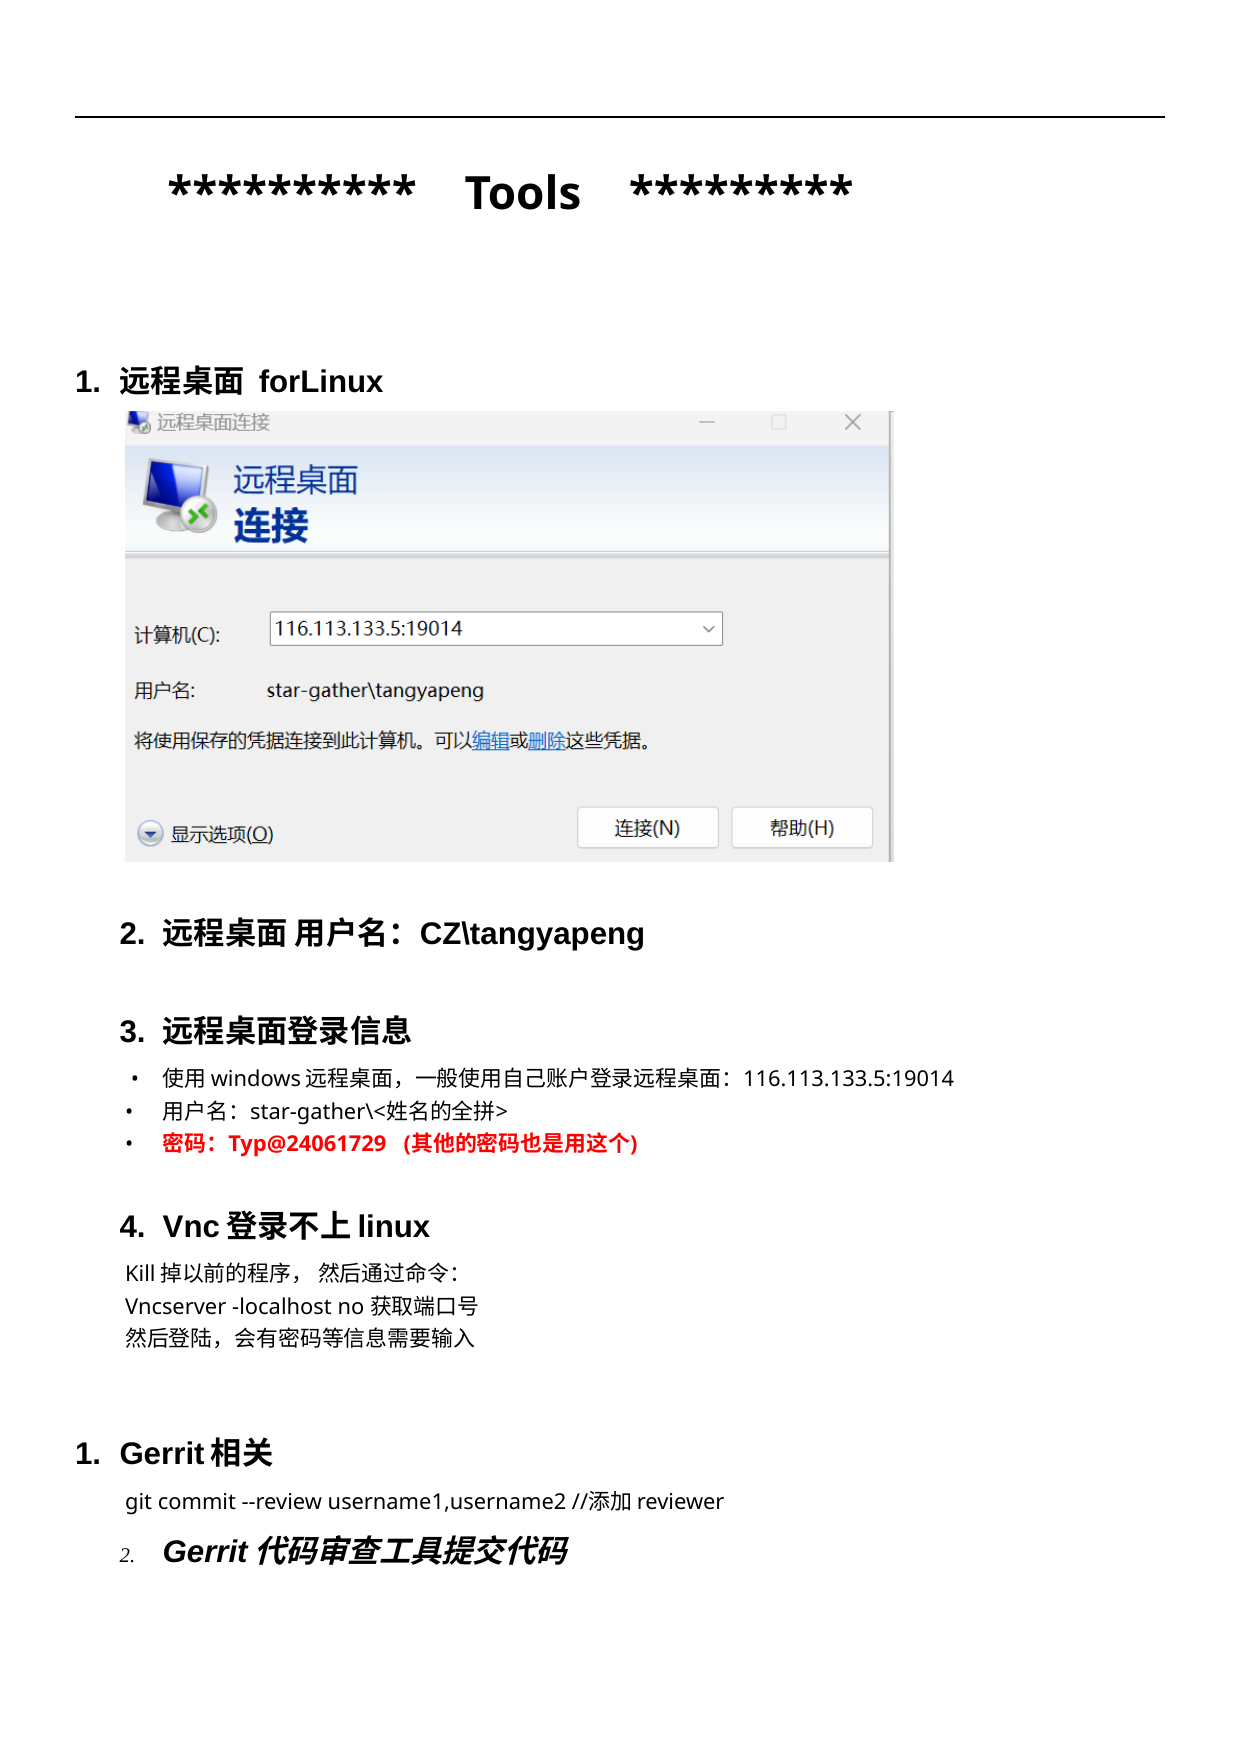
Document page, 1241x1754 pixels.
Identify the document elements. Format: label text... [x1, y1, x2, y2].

subtitle 远程桌面 forLinux [75, 346, 1165, 411]
subtitle Vnc登录不上linux [119, 1191, 1165, 1256]
text 然后登陆，会有密码等信息需要输入 [75, 1321, 1165, 1353]
subtitle ********** Tools ********* [75, 159, 1165, 224]
text Kill掉以前的程序， 然后通过命令： [75, 1256, 1165, 1288]
text • 用户名：star-gather\<姓名的全拼> [75, 1093, 1165, 1126]
text • 密码：Typ@24061729 (其他的密码也是用这个) [75, 1126, 1165, 1158]
subtitle 远程桌面登录信息 [119, 996, 1165, 1061]
subtitle Gerrit相关 [75, 1418, 1165, 1483]
text Vncserver -localhost no 获取端口号 [75, 1288, 1165, 1321]
text • 使用windows远程桌面，一般使用自己账户登录远程桌面：116.113.133.5:19014 [75, 1061, 1165, 1093]
subtitle Gerrit代码审查工具提交代码 [119, 1516, 1165, 1581]
subtitle 远程桌面 用户名：CZ\tangyapeng [119, 898, 1165, 963]
text git commit --review username1,username2 //添加reviewer [75, 1483, 1165, 1516]
picture [125, 411, 894, 862]
